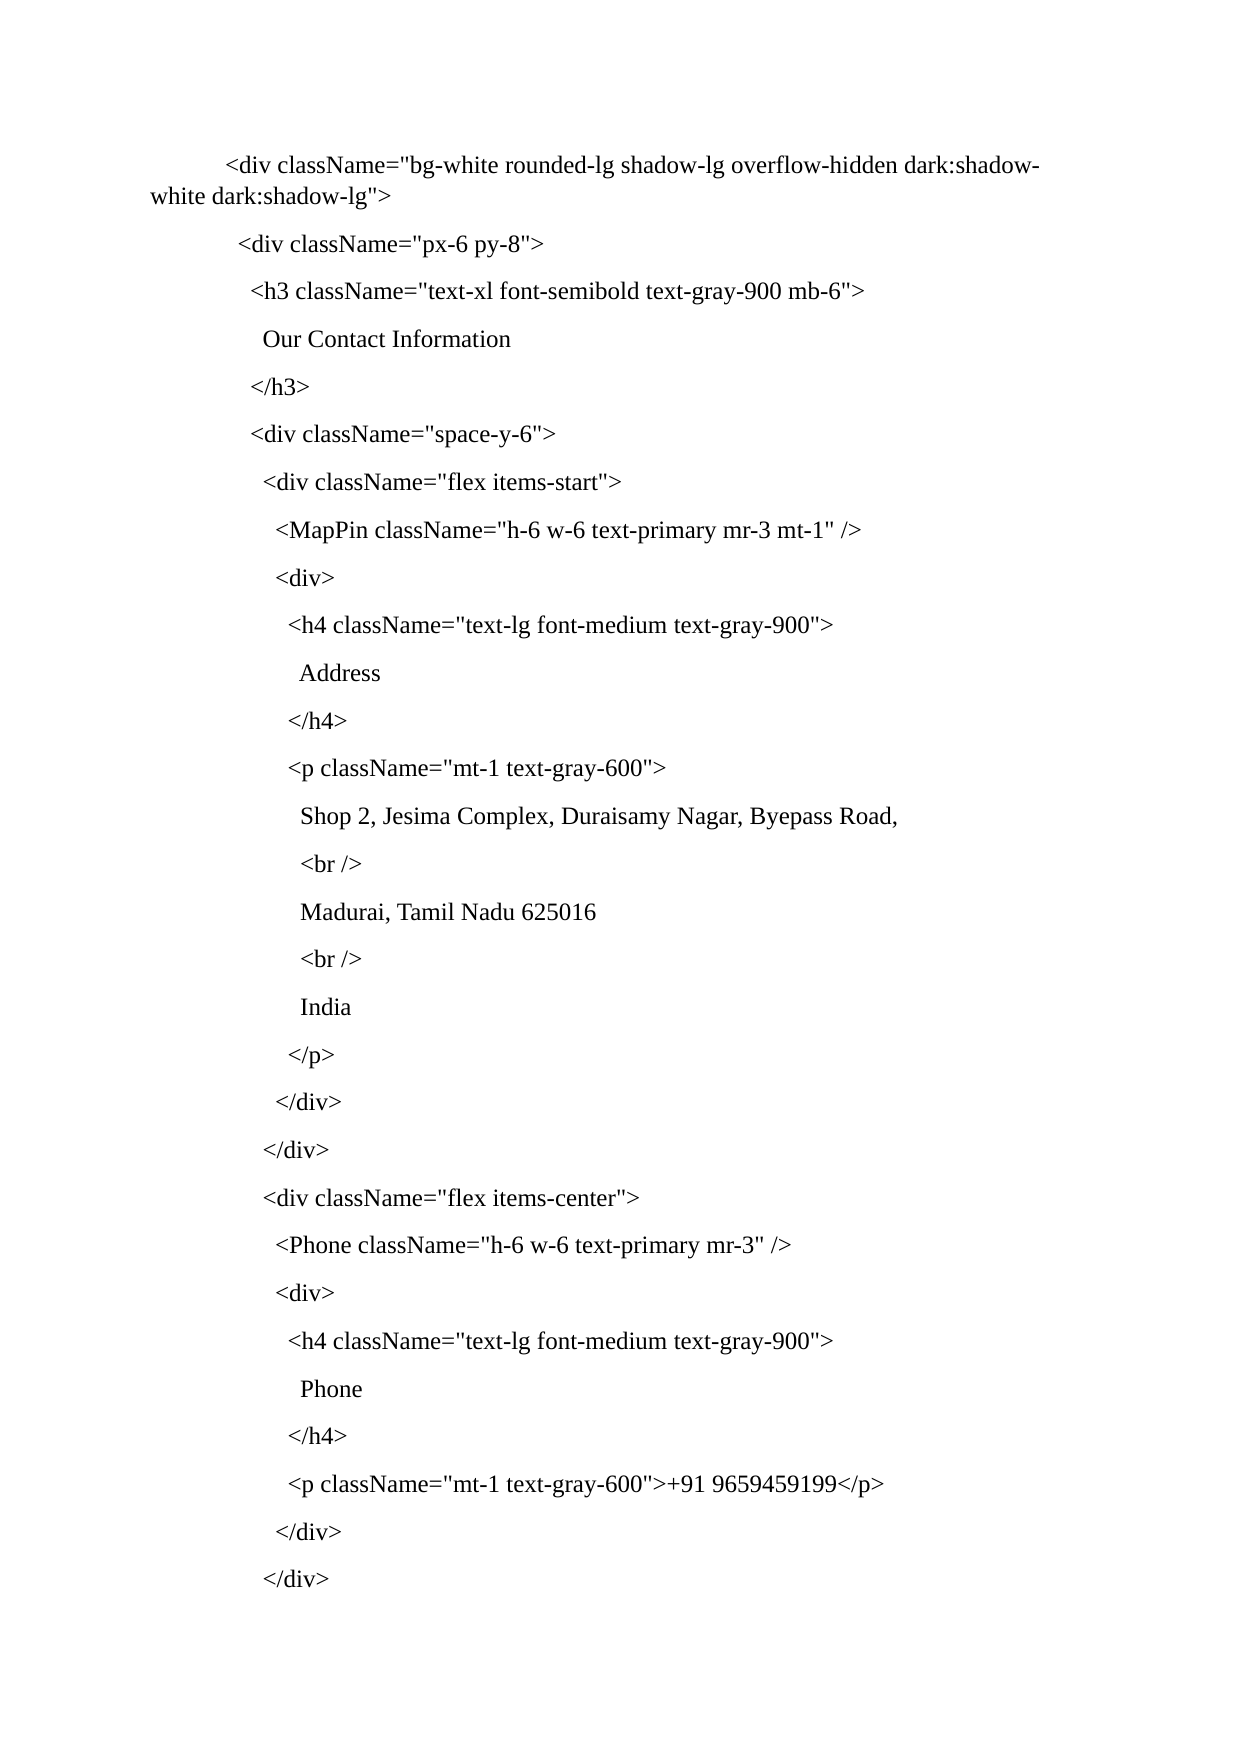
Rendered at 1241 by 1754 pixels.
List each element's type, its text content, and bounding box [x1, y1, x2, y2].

text </div> [150, 1564, 1090, 1593]
text Phone [150, 1374, 1090, 1402]
text India [150, 992, 1090, 1021]
text <MapPin className="h-6 w-6 text-primary mr-3 mt-1" /> [150, 515, 1090, 544]
text <div className="flex items-start"> [150, 467, 1090, 496]
text <h4 className="text-lg font-medium text-gray-900"> [150, 610, 1090, 639]
text </p> [150, 1040, 1090, 1068]
text </div> [150, 1135, 1090, 1164]
text <p className="mt-1 text-gray-600"> [150, 753, 1090, 782]
text </h3> [150, 372, 1090, 401]
text Madurai, Tamil Nadu 625016 [150, 897, 1090, 925]
text <div> [150, 1278, 1090, 1307]
text Our Contact Information [150, 324, 1090, 353]
text <br /> [150, 849, 1090, 878]
text </div> [150, 1087, 1090, 1116]
text Shop 2, Jesima Complex, Duraisamy Nagar, Byepass Road, [150, 801, 1090, 830]
text <p className="mt-1 text-gray-600">+91 9659459199</p> [150, 1469, 1090, 1498]
text Address [150, 658, 1090, 687]
text </h4> [150, 1421, 1090, 1450]
text <div className="bg-white rounded-lg shadow-lg overflow-hidden dark:shadow-white dark:shadow-lg"> [150, 150, 1090, 210]
text <div className="space-y-6"> [150, 419, 1090, 448]
text <Phone className="h-6 w-6 text-primary mr-3" /> [150, 1231, 1090, 1259]
text <div className="flex items-center"> [150, 1183, 1090, 1212]
text <br /> [150, 944, 1090, 973]
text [150, 1326, 1090, 1355]
text <div className="px-6 py-8"> [150, 229, 1090, 257]
text </h4> [150, 706, 1090, 734]
text <div> [150, 563, 1090, 591]
text <h3 className="text-xl font-semibold text-gray-900 mb-6"> [150, 276, 1090, 305]
text </div> [150, 1517, 1090, 1546]
